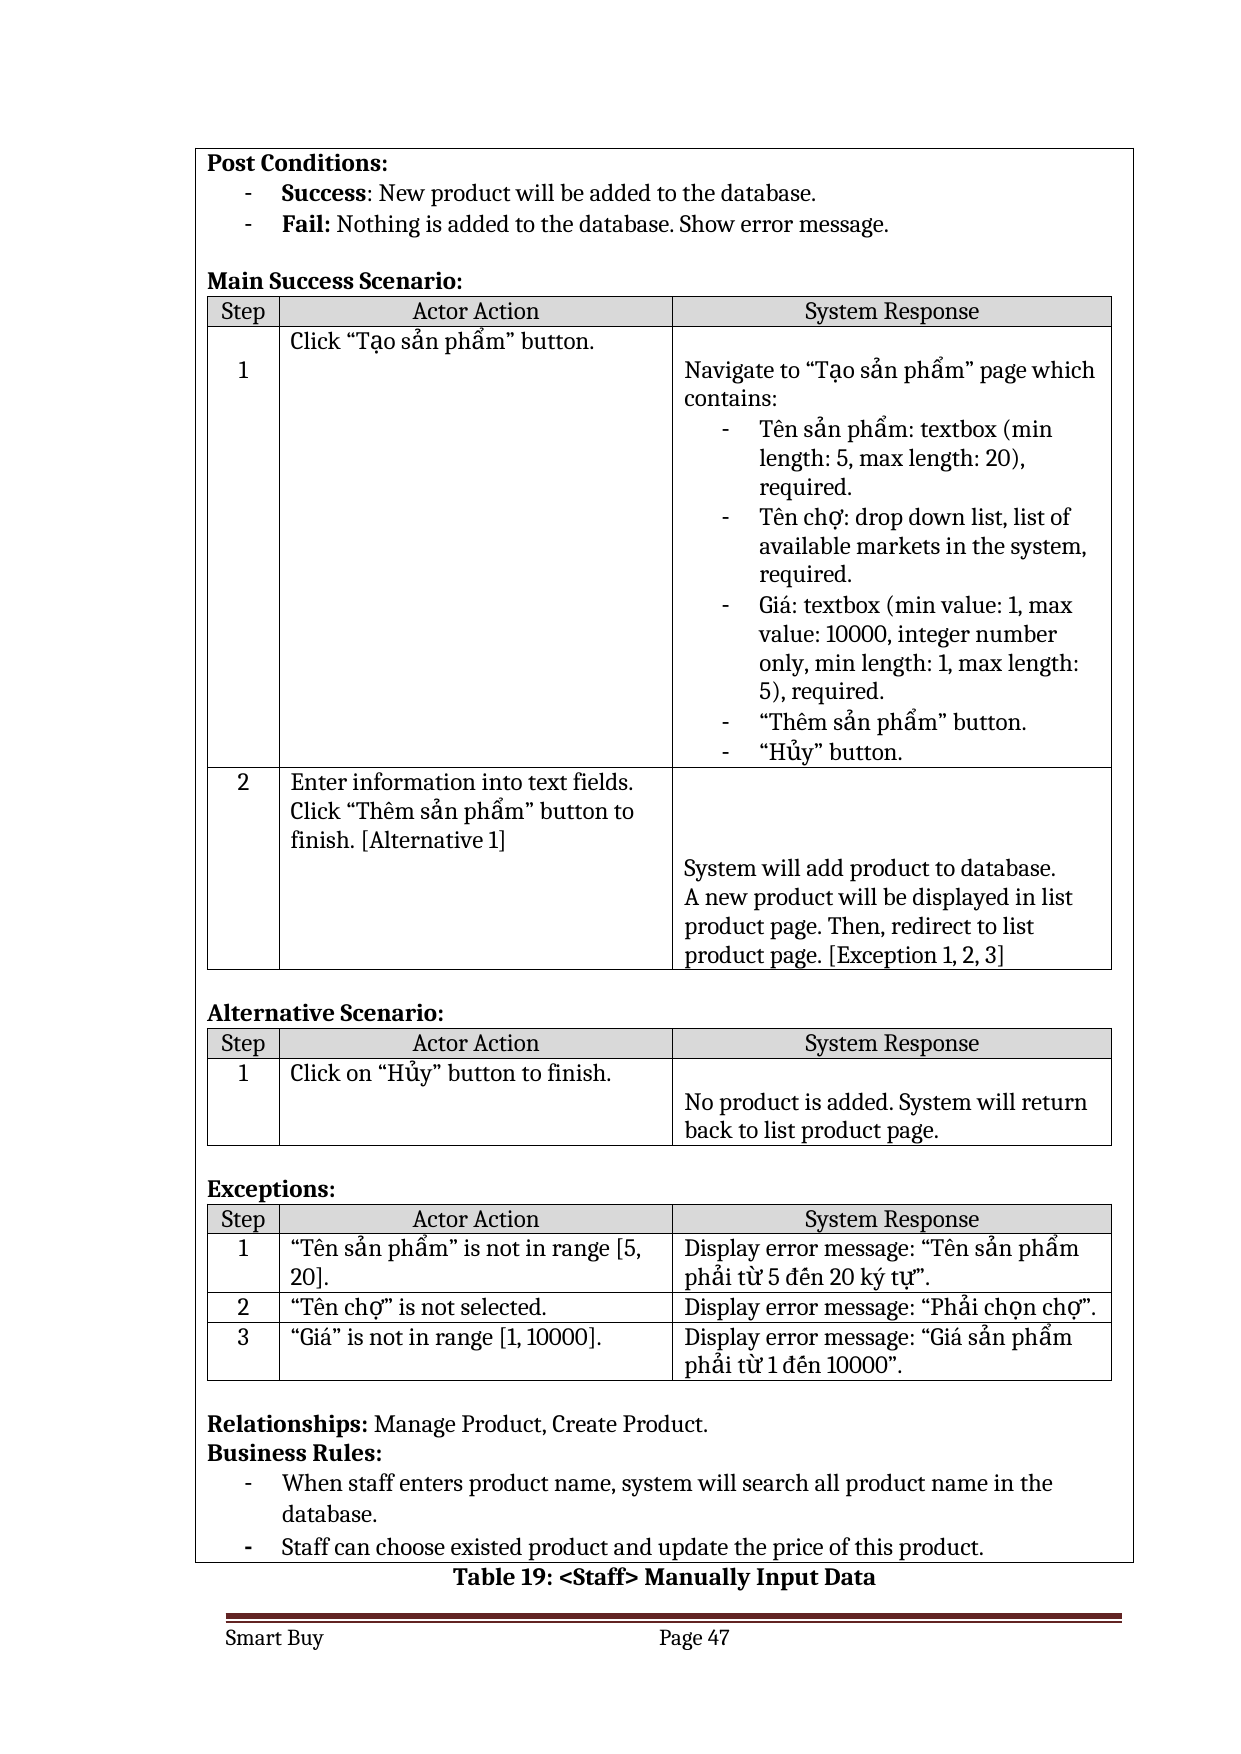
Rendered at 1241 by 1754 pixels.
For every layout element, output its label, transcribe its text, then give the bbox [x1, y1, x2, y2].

text Table 19: <Staff> Manually Input Data [207, 1563, 1122, 1592]
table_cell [196, 149, 1133, 1562]
